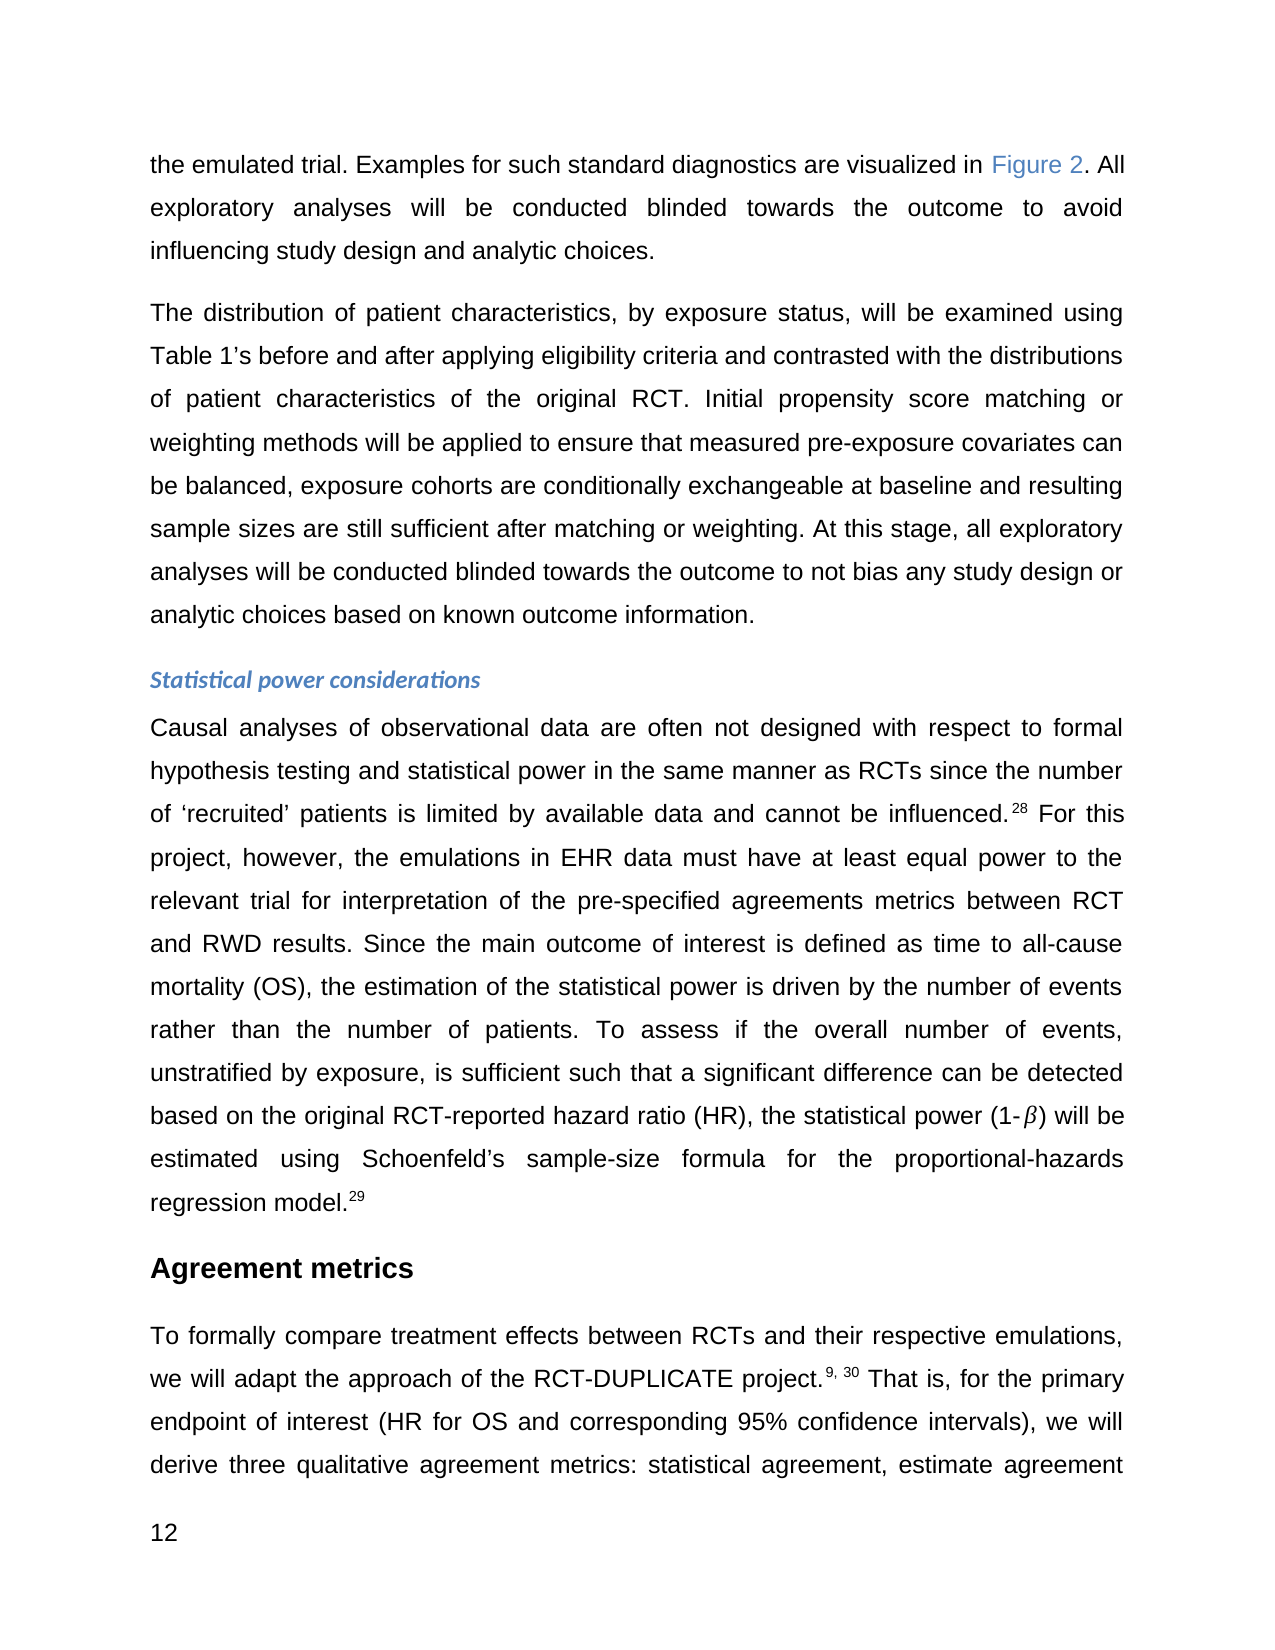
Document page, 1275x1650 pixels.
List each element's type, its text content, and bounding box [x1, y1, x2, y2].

subtitle Agreement metrics [150, 1252, 1125, 1285]
text The distribution of patient characteristics, by exposure status, will be examined using Table 1’s before and after applying eligibility criteria and contrasted with the distributions of patient characteristics of the original RCT. Initial propensity score matching or weighting methods will be applied to ensure that measured pre-exposure covariates can be balanced, exposure cohorts are conditionally exchangeable at baseline and resulting sample sizes are still sufficient after matching or weighting. At this stage, all exploratory analyses will be conducted blinded towards the outcome to not bias any study design or analytic choices based on known outcome information. [150, 298, 1125, 629]
subtitle Statistical power considerations [150, 664, 1125, 694]
text Causal analyses of observational data are often not designed with respect to formal hypothesis testing and statistical power in the same manner as RCTs since the number of ‘recruited’ patients is limited by available data and cannot be influenced.28 For this project, however, the emulations in EHR data must have at least equal power to the relevant trial for interpretation of the pre-specified agreements metrics between RCT and RWD results. Since the main outcome of interest is defined as time to all-cause mortality (OS), the estimation of the statistical power is driven by the number of events rather than the number of patients. To assess if the overall number of events, unstratified by exposure, is sufficient such that a significant difference can be detected based on the original RCT-reported hazard ratio (HR), the statistical power (1-) will be estimated using Schoenfeld’s sample-size formula for the proportional-hazards regression model.29 [150, 713, 1125, 1216]
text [150, 150, 1125, 265]
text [150, 1321, 1125, 1479]
